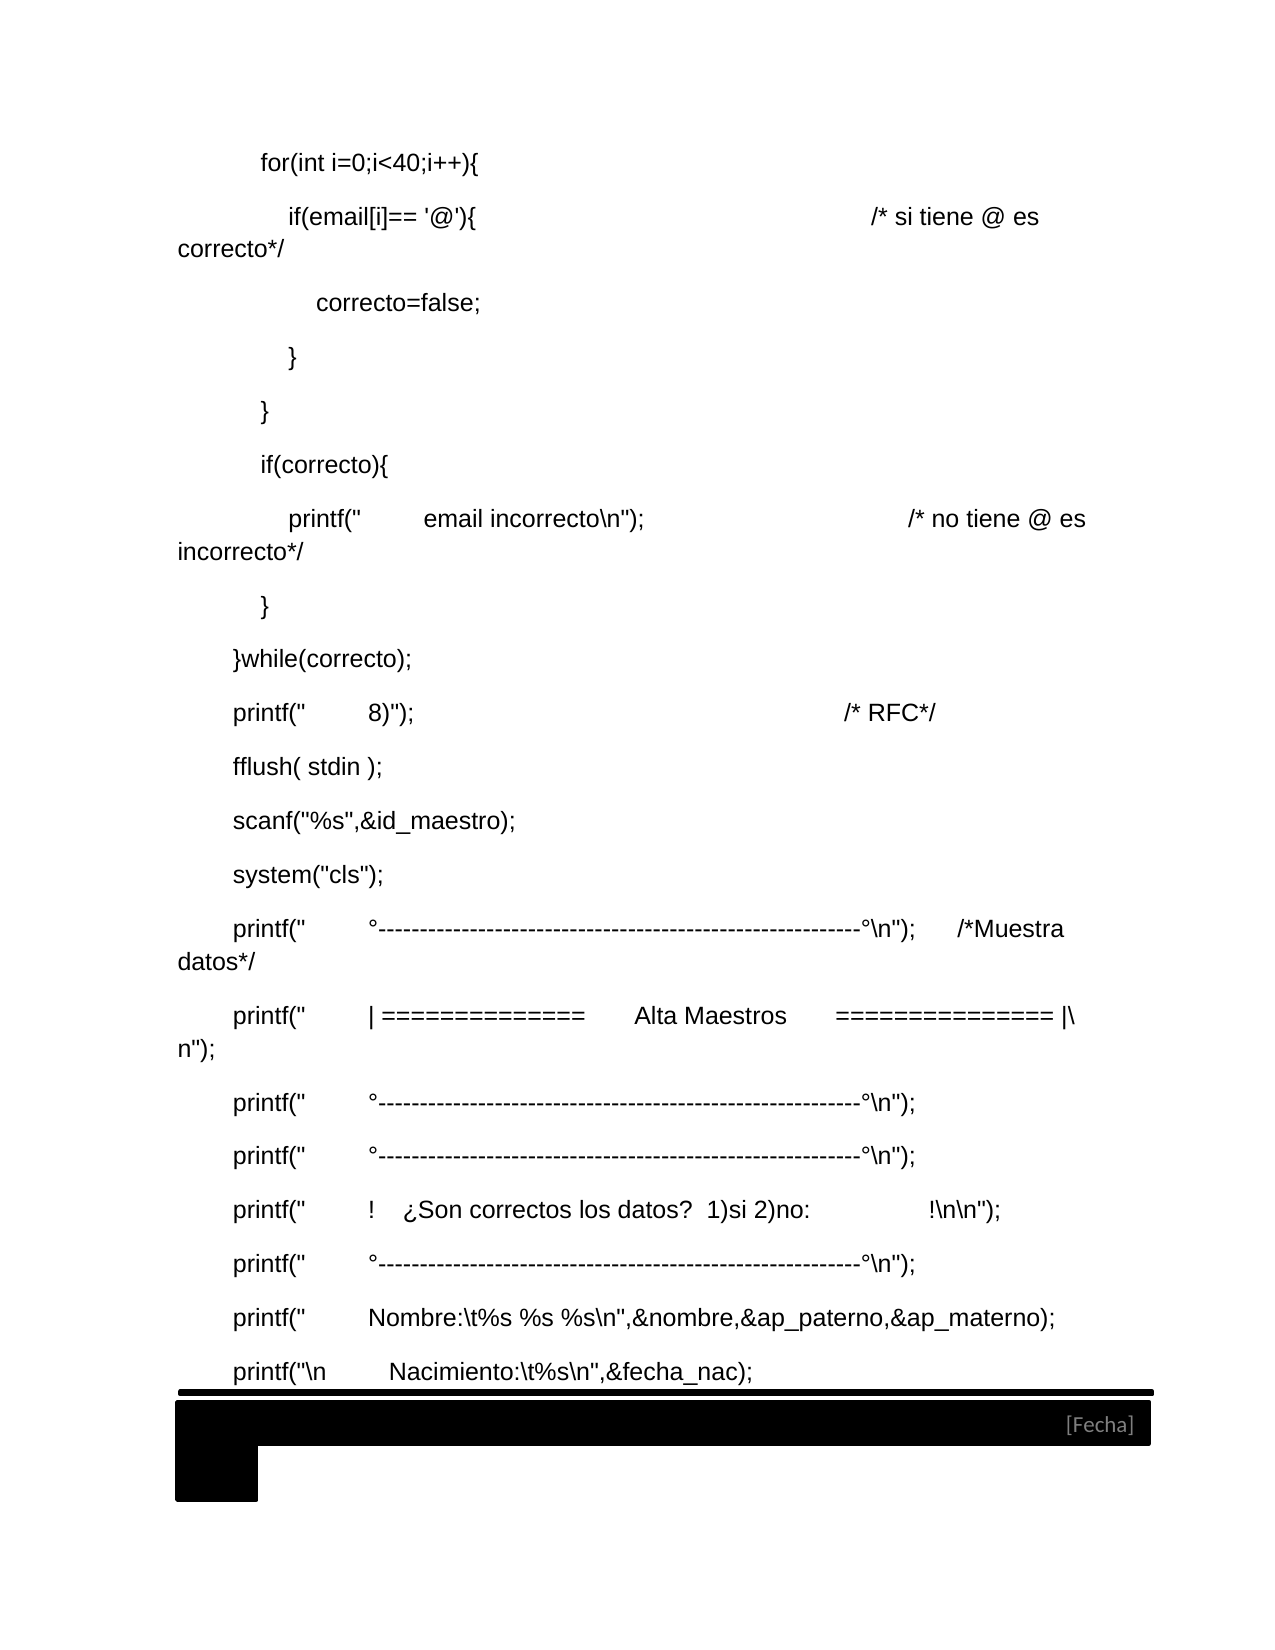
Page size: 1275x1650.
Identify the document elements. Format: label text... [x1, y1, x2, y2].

text } [177, 591, 1098, 619]
text printf(" 8)"); /* RFC*/ [177, 698, 1098, 727]
text } [177, 342, 1098, 371]
text printf(" ! ¿Son correctos los datos? 1)si 2)no: !\n\n"); [177, 1195, 1098, 1224]
text printf(" email incorrecto\n"); /* no tiene @ es incorrecto*/ [177, 504, 1098, 566]
text correcto=false; [177, 288, 1098, 317]
text printf(" °----------------------------------------------------------°\n"); [177, 1087, 1098, 1116]
text scanf("%s",&id_maestro); [177, 806, 1098, 835]
text fflush( stdin ); [177, 752, 1098, 781]
text printf("\n Nacimiento:\t%s\n",&fecha_nac); [177, 1357, 1098, 1386]
text if(email[i]== '@'){ /* si tiene @ es correcto*/ [177, 201, 1098, 263]
text printf(" Nombre:\t%s %s %s\n",&nombre,&ap_paterno,&ap_materno); [177, 1303, 1098, 1332]
text }while(correcto); [177, 644, 1098, 673]
text printf(" °----------------------------------------------------------°\n"); [177, 1141, 1098, 1170]
text printf(" | ============== Alta Maestros =============== |\n"); [177, 1001, 1098, 1062]
text if(correcto){ [177, 450, 1098, 479]
text printf(" °----------------------------------------------------------°\n"); /*Muestra datos*/ [177, 914, 1098, 976]
text } [177, 396, 1098, 425]
text system("cls"); [177, 860, 1098, 889]
text for(int i=0;i<40;i++){ [177, 148, 1098, 176]
text printf(" °----------------------------------------------------------°\n"); [177, 1249, 1098, 1278]
